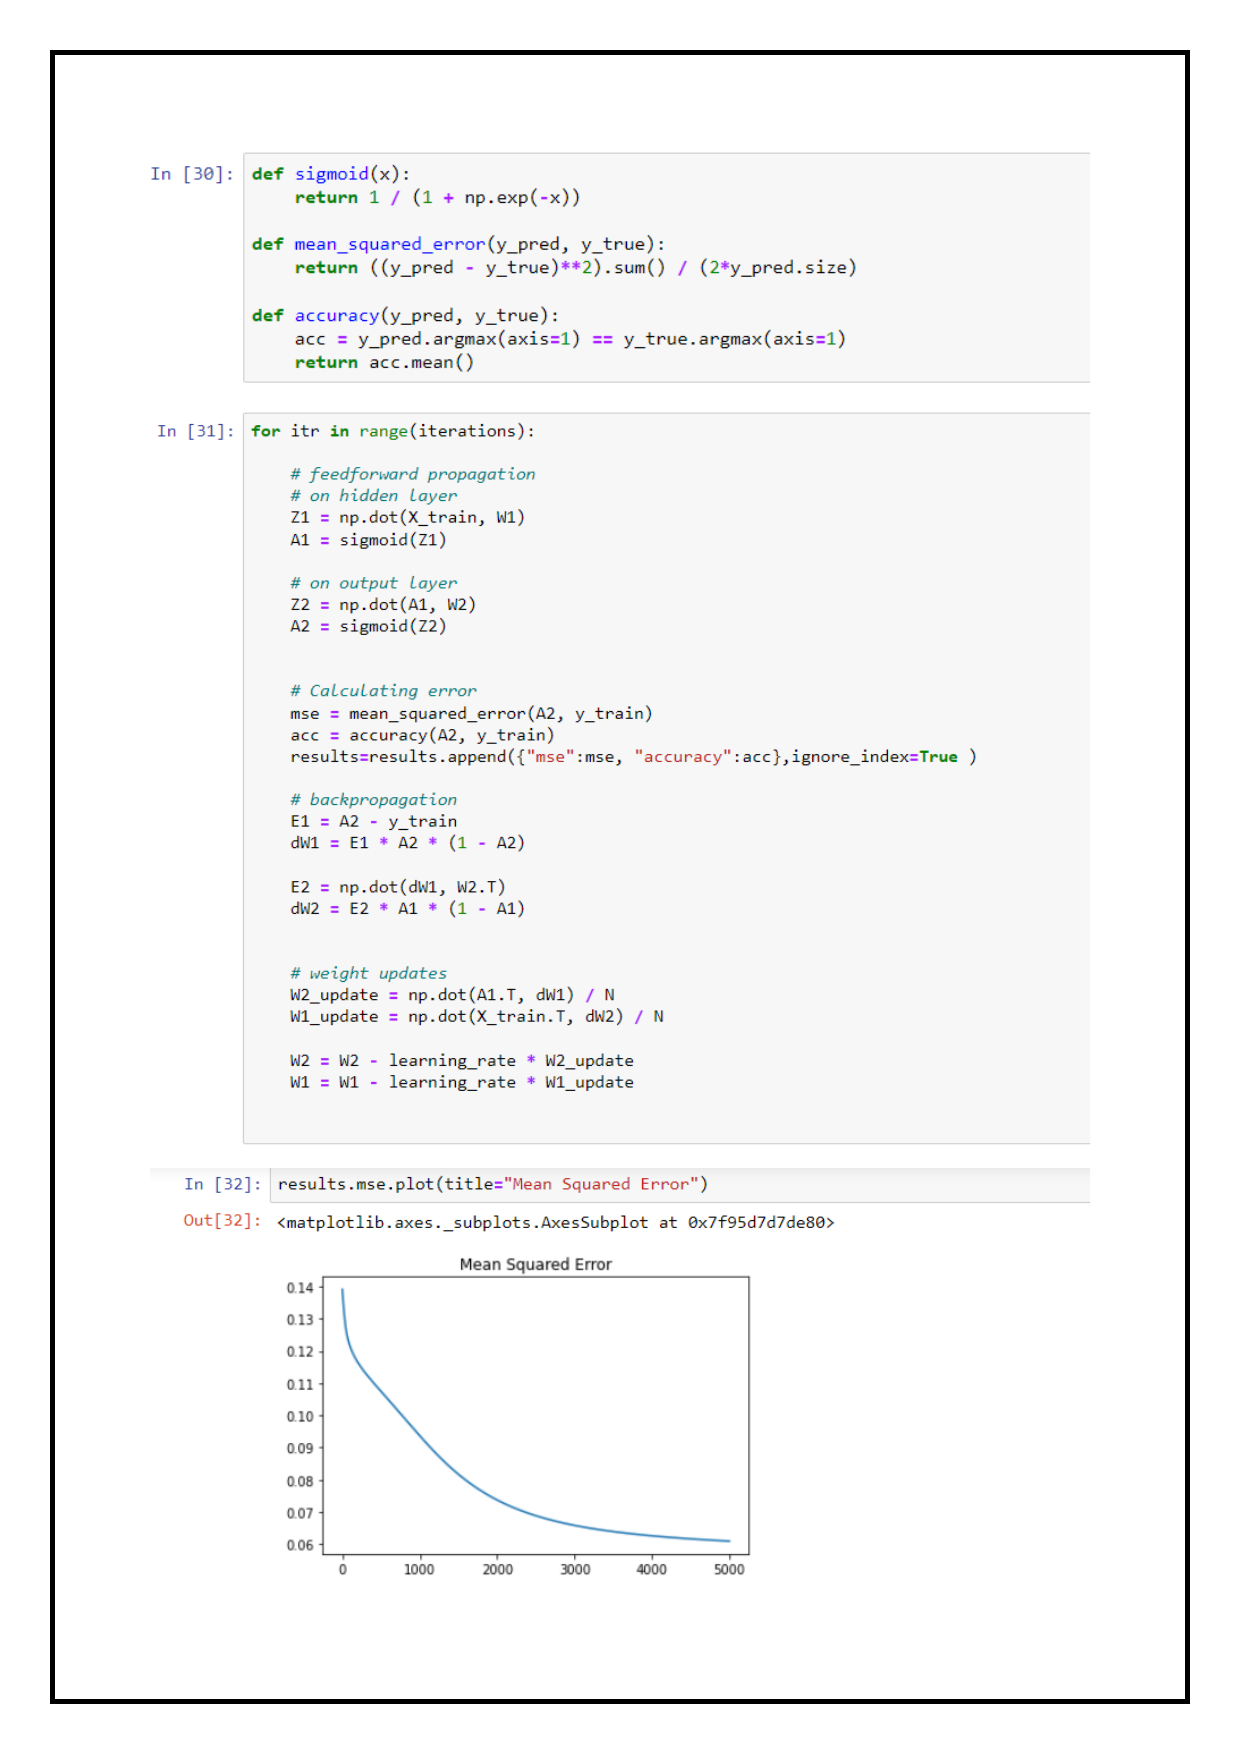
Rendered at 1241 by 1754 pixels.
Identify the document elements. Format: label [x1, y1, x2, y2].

picture [150, 150, 1091, 389]
picture [150, 1168, 1091, 1599]
picture [150, 407, 1091, 1150]
